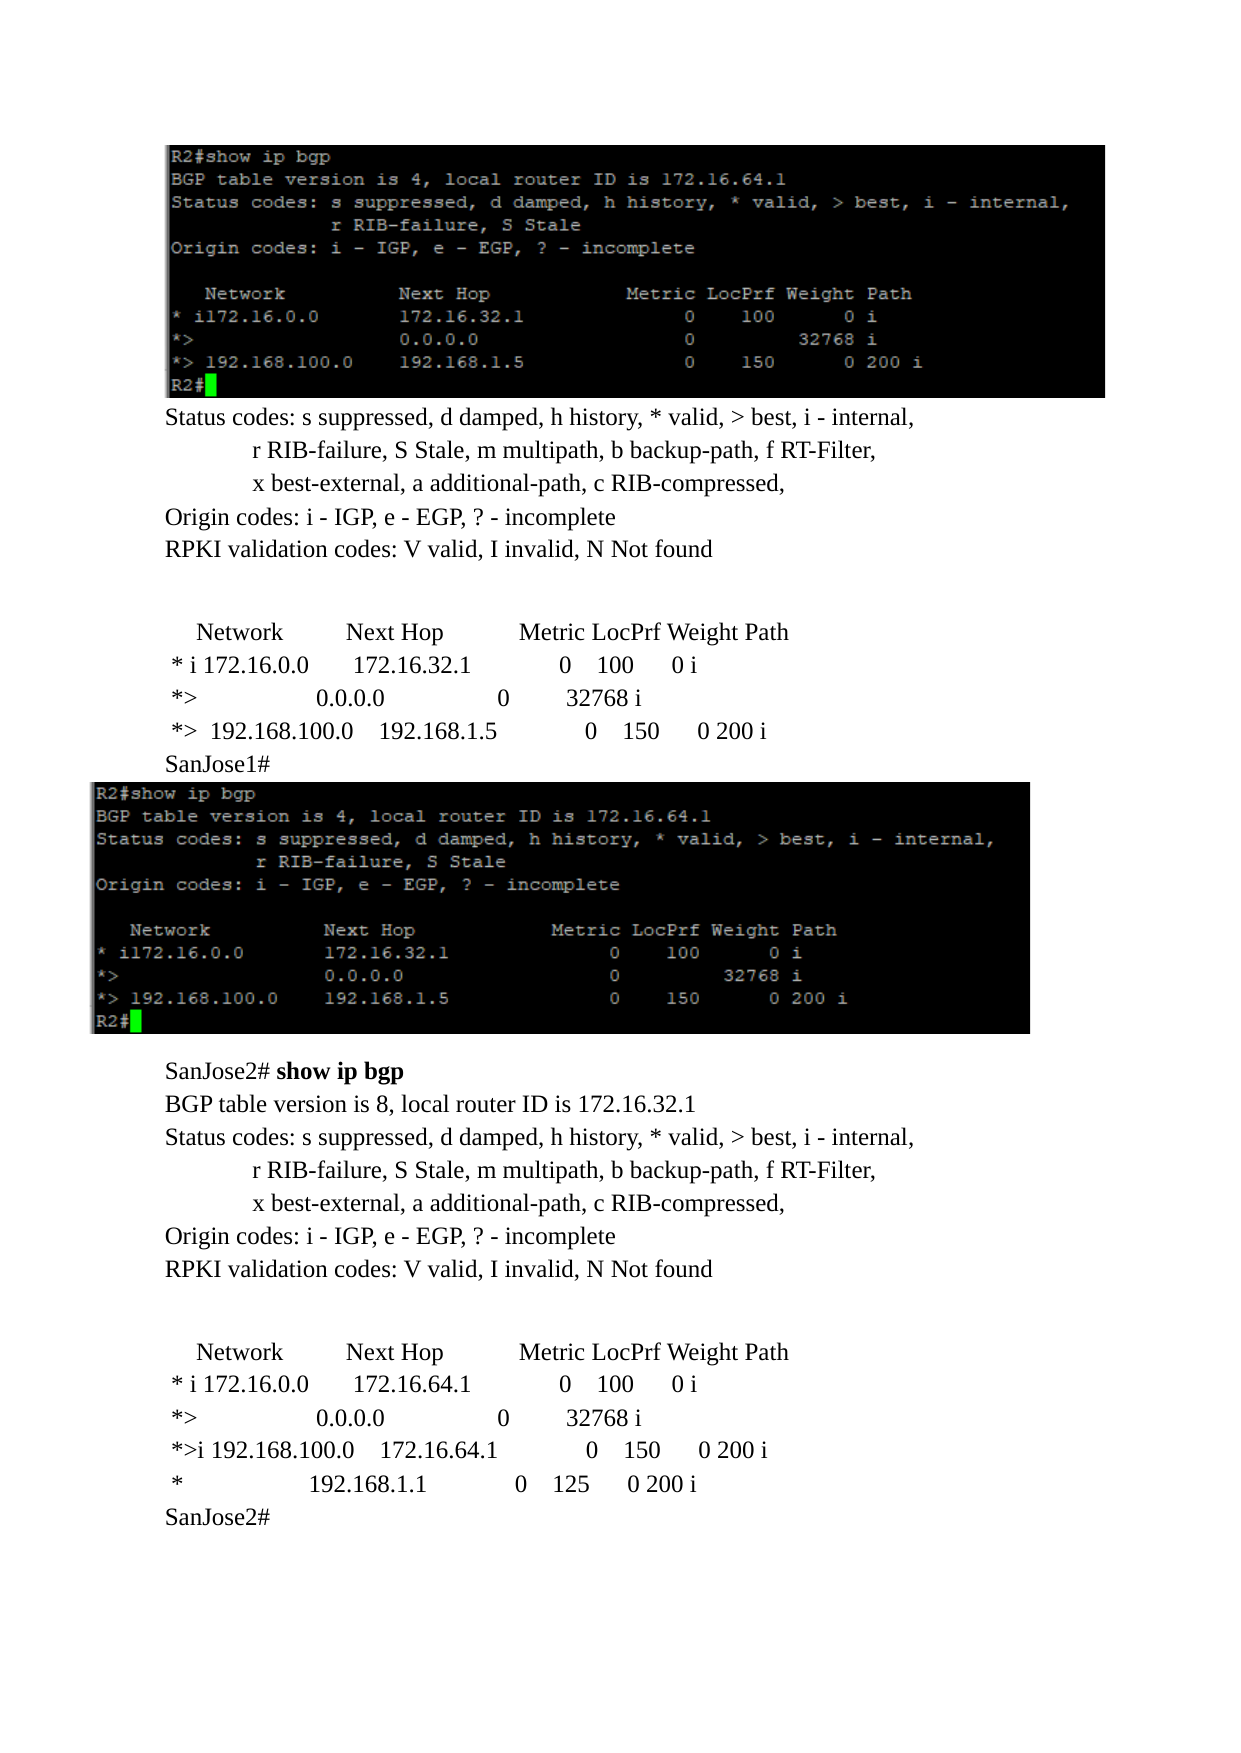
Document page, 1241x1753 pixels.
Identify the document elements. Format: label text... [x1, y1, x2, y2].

text SanJose2# [164, 1502, 1182, 1530]
text RPKI validation codes: V valid, I invalid, N Not found [164, 1254, 1182, 1283]
text Status codes: s suppressed, d damped, h history, * valid, > best, i - internal, [164, 1122, 1182, 1151]
text * 192.168.1.1 0 125 0 200 i [164, 1469, 1182, 1497]
text *> 192.168.100.0 192.168.1.5 0 150 0 200 i [164, 716, 1182, 745]
picture [164, 145, 1106, 398]
text SanJose2# show ip bgp [164, 1056, 1182, 1084]
text r RIB-failure, S Stale, m multipath, b backup-path, f RT-Filter, [164, 1155, 1182, 1183]
text *> 0.0.0.0 0 32768 i [164, 1403, 1182, 1431]
text r RIB-failure, S Stale, m multipath, b backup-path, f RT-Filter, [164, 436, 1182, 464]
text Origin codes: i - IGP, e - EGP, ? - incomplete [164, 1221, 1182, 1249]
text Network Next Hop Metric LocPrf Weight Path [164, 617, 1182, 646]
text Network Next Hop Metric LocPrf Weight Path [164, 1337, 1182, 1365]
text SanJose1# [164, 749, 1182, 778]
text * i 172.16.0.0 172.16.64.1 0 100 0 i [164, 1369, 1182, 1398]
text *>i 192.168.100.0 172.16.64.1 0 150 0 200 i [164, 1436, 1182, 1464]
text Origin codes: i - IGP, e - EGP, ? - incomplete [164, 502, 1182, 530]
text * i 172.16.0.0 172.16.32.1 0 100 0 i [164, 650, 1182, 679]
picture [89, 782, 1031, 1034]
text BGP table version is 8, local router ID is 172.16.32.1 [164, 1089, 1182, 1117]
text RPKI validation codes: V valid, I invalid, N Not found [164, 534, 1182, 563]
text Status codes: s suppressed, d damped, h history, * valid, > best, i - internal, [164, 402, 1182, 431]
text x best-external, a additional-path, c RIB-compressed, [164, 1188, 1182, 1217]
text *> 0.0.0.0 0 32768 i [164, 683, 1182, 712]
text x best-external, a additional-path, c RIB-compressed, [164, 468, 1182, 497]
